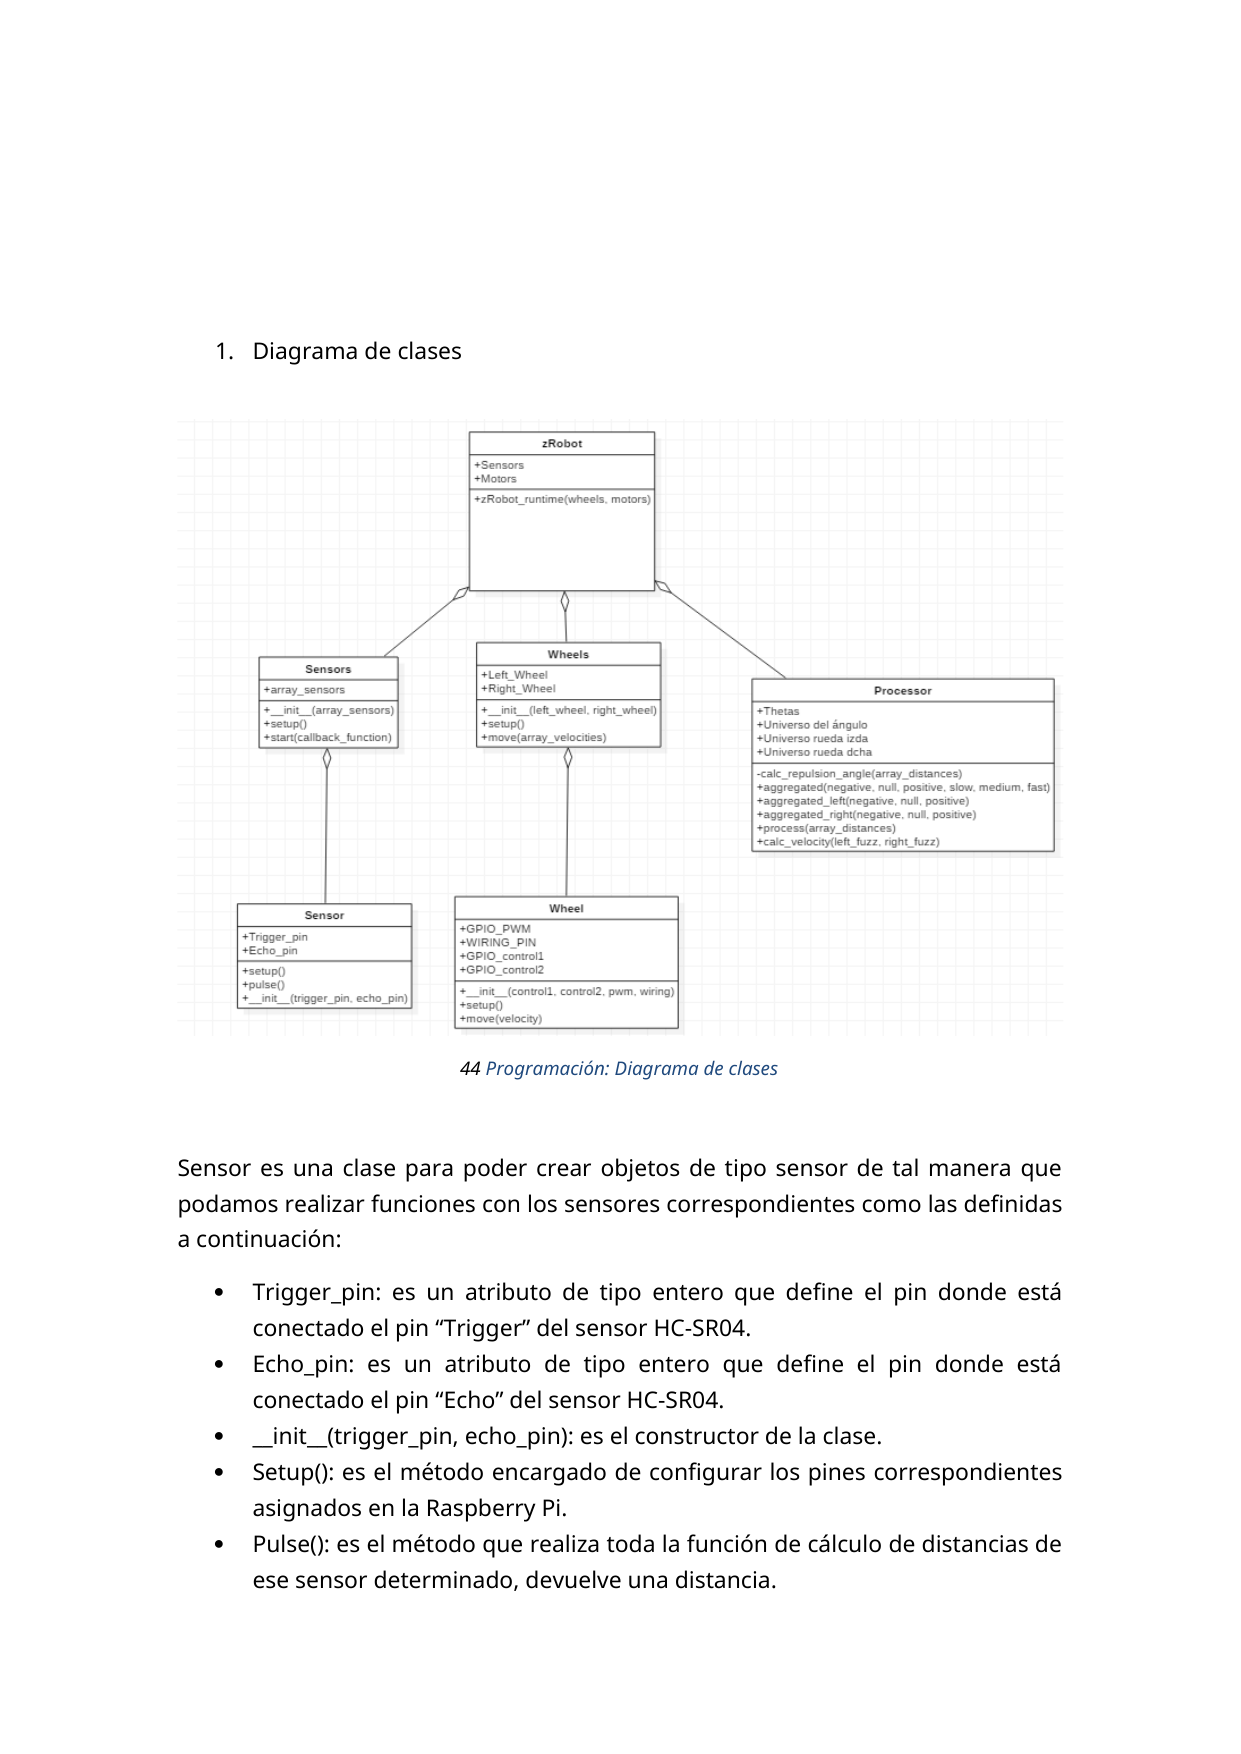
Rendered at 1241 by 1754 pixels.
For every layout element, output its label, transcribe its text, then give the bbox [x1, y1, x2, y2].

text 44 Programación: Diagrama de clases [177, 1055, 1063, 1080]
list Pulse(): es el método que realiza toda la función de cálculo de distancias de ese sensor determinado, devuelve una distancia. [215, 1528, 1063, 1595]
list Echo_pin: es un atributo de tipo entero que define el pin donde está conectado el pin “Echo” del sensor HC-SR04. [215, 1348, 1063, 1415]
list Diagrama de clases [215, 335, 1063, 366]
list __init__(trigger_pin, echo_pin): es el constructor de la clase. [215, 1420, 1063, 1451]
list Setup(): es el método encargado de configurar los pines correspondientes asignados en la Raspberry Pi. [215, 1456, 1063, 1523]
list Trigger_pin: es un atributo de tipo entero que define el pin donde está conectado el pin “Trigger” del sensor HC-SR04. [215, 1276, 1063, 1343]
picture [177, 419, 1064, 1036]
text Sensor es una clase para poder crear objetos de tipo sensor de tal manera que podamos realizar funciones con los sensores correspondientes como las definidas a continuación: [177, 1152, 1063, 1255]
